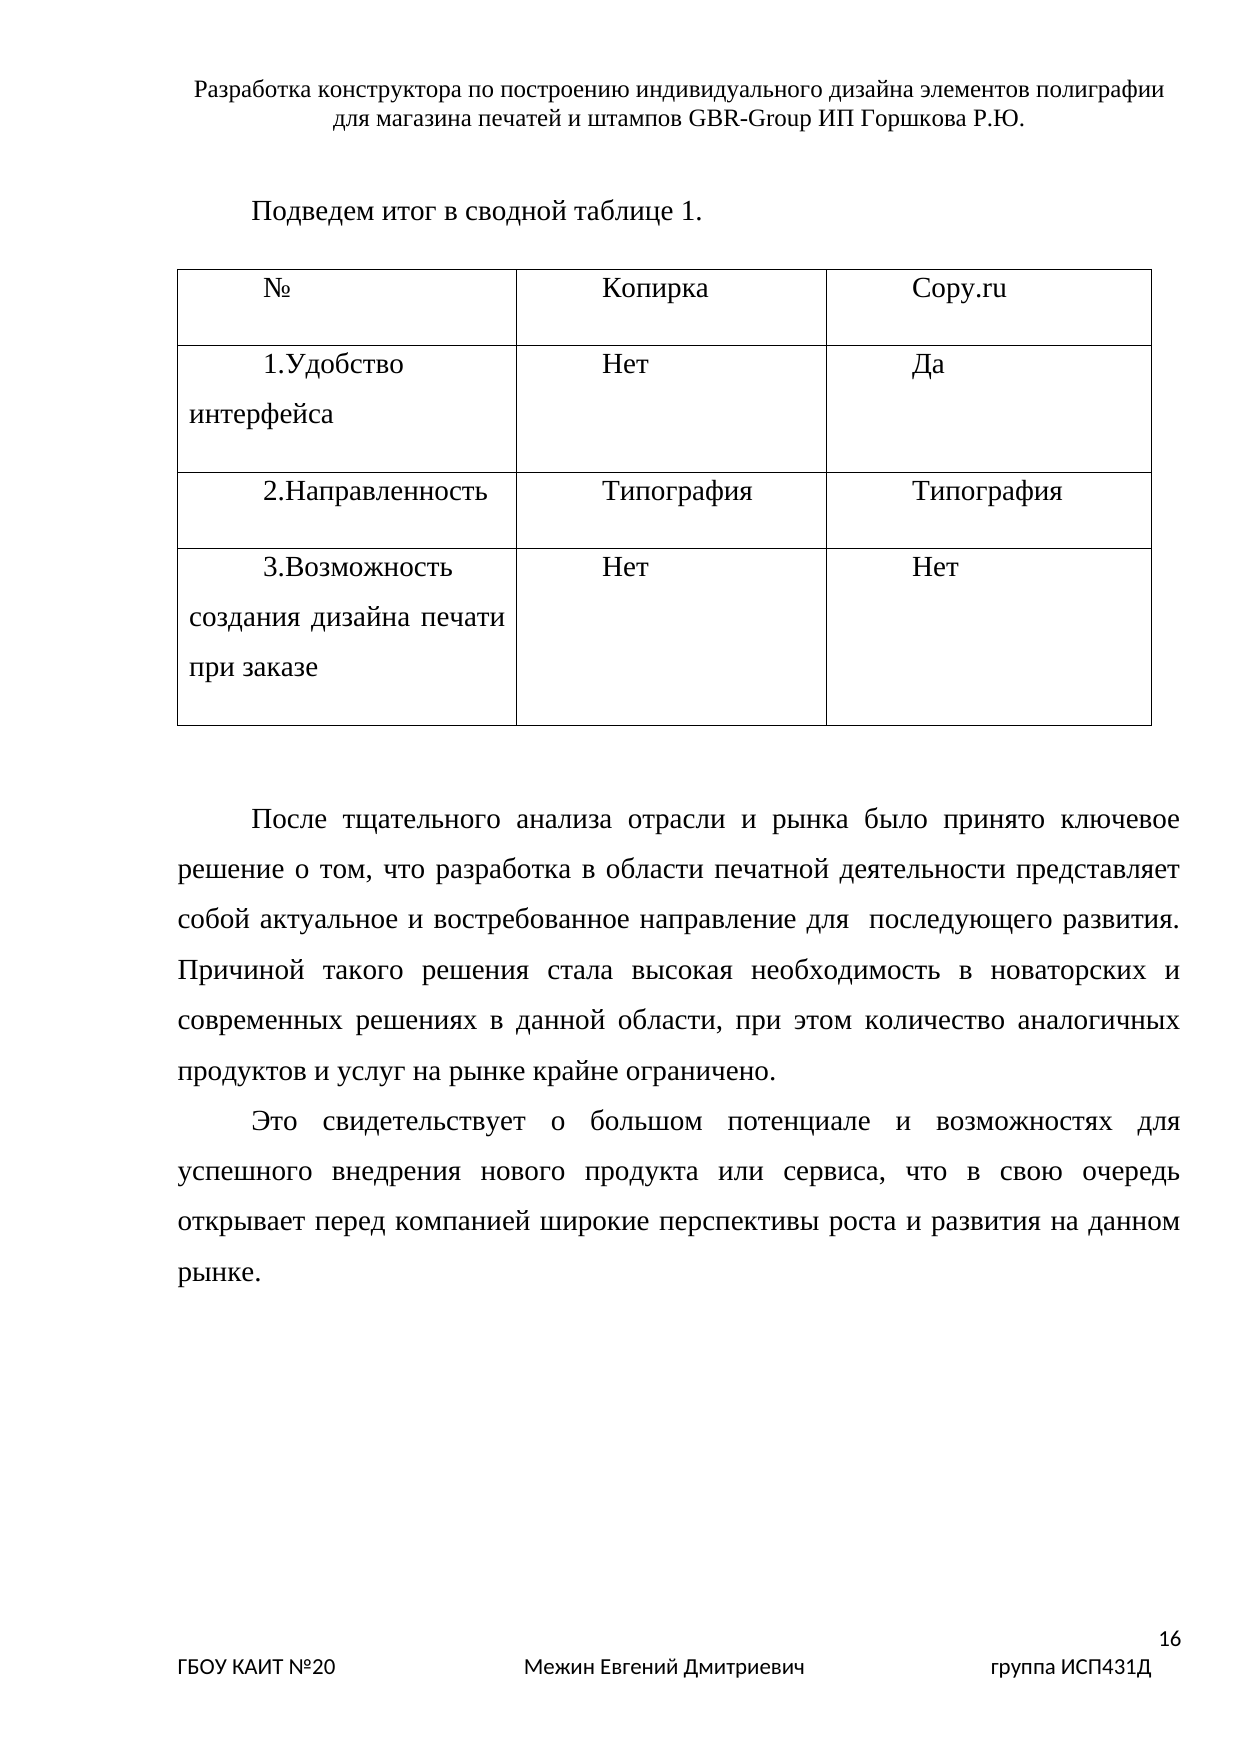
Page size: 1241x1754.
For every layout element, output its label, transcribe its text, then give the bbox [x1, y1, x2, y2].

table_cell 1.Удобство интерфейса [178, 346, 516, 472]
table_header № [178, 270, 516, 345]
table_cell 2.Направленность [178, 473, 516, 548]
table_cell 3.Возможность создания дизайна печати при заказе [178, 549, 516, 725]
text Это свидетельствует о большом потенциале и возможностях для успешного внедрения нового продукта или сервиса, что в свою очередь открывает перед компанией широкие перспективы роста и развития на данном рынке. [177, 1103, 1181, 1287]
table_header Копирка [517, 270, 826, 345]
text После тщательного анализа отрасли и рынка было принято ключевое решение о том, что разработка в области печатной деятельности представляет собой актуальное и востребованное направление для последующего развития. Причиной такого решения стала высокая необходимость в новаторских и современных решениях в данной области, при этом количество аналогичных продуктов и услуг на рынке крайне ограничено. [177, 801, 1181, 1086]
table_cell Нет [827, 549, 1151, 725]
table_cell Да [827, 346, 1151, 472]
text Подведем итог в сводной таблице 1. [177, 193, 1181, 227]
table_cell Нет [517, 549, 826, 725]
table_header Copy.ru [827, 270, 1151, 345]
table_cell Типография [517, 473, 826, 548]
table_cell Типография [827, 473, 1151, 548]
table_cell Нет [517, 346, 826, 472]
